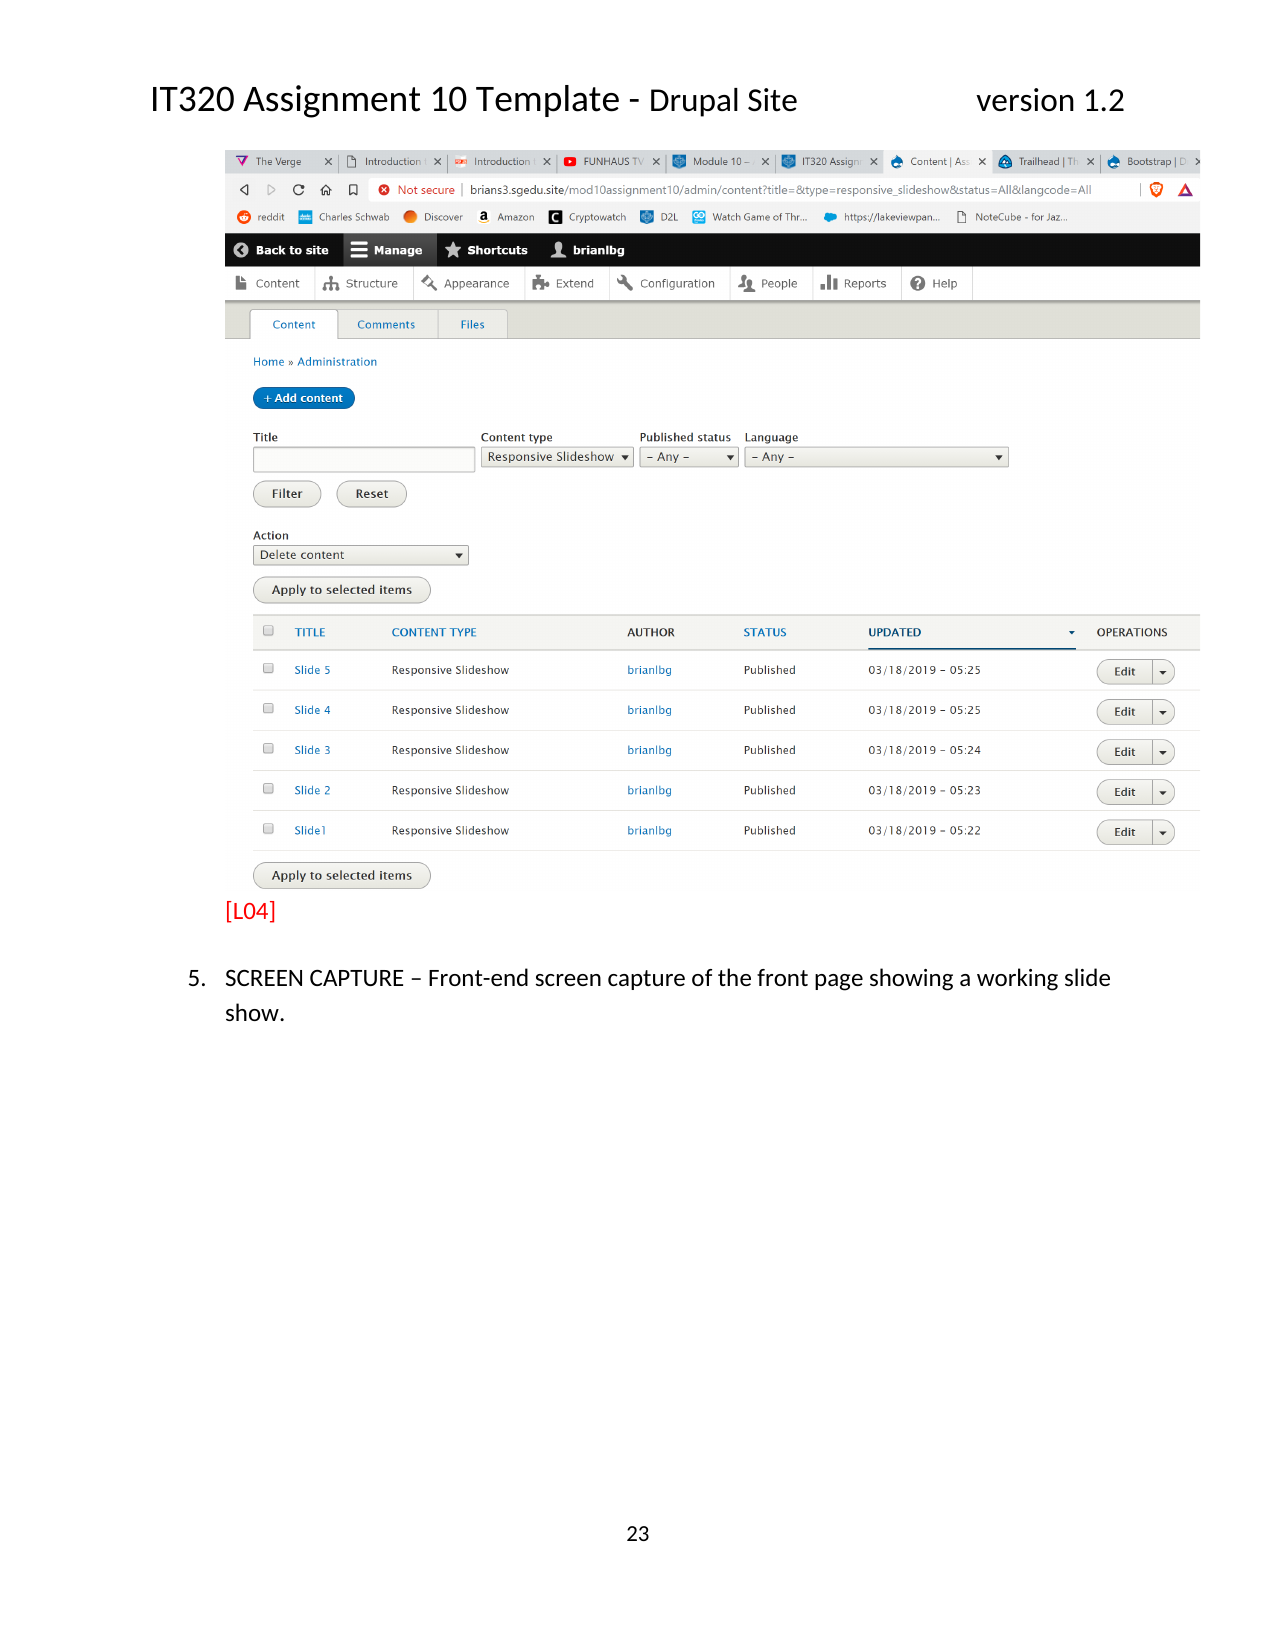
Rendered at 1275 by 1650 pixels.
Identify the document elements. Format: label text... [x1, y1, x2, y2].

list [L04] [225, 891, 1125, 958]
picture [225, 150, 1200, 891]
list SCREEN CAPTURE – Front-end screen capture of the front page showing a working slide show. [187, 962, 1125, 1028]
